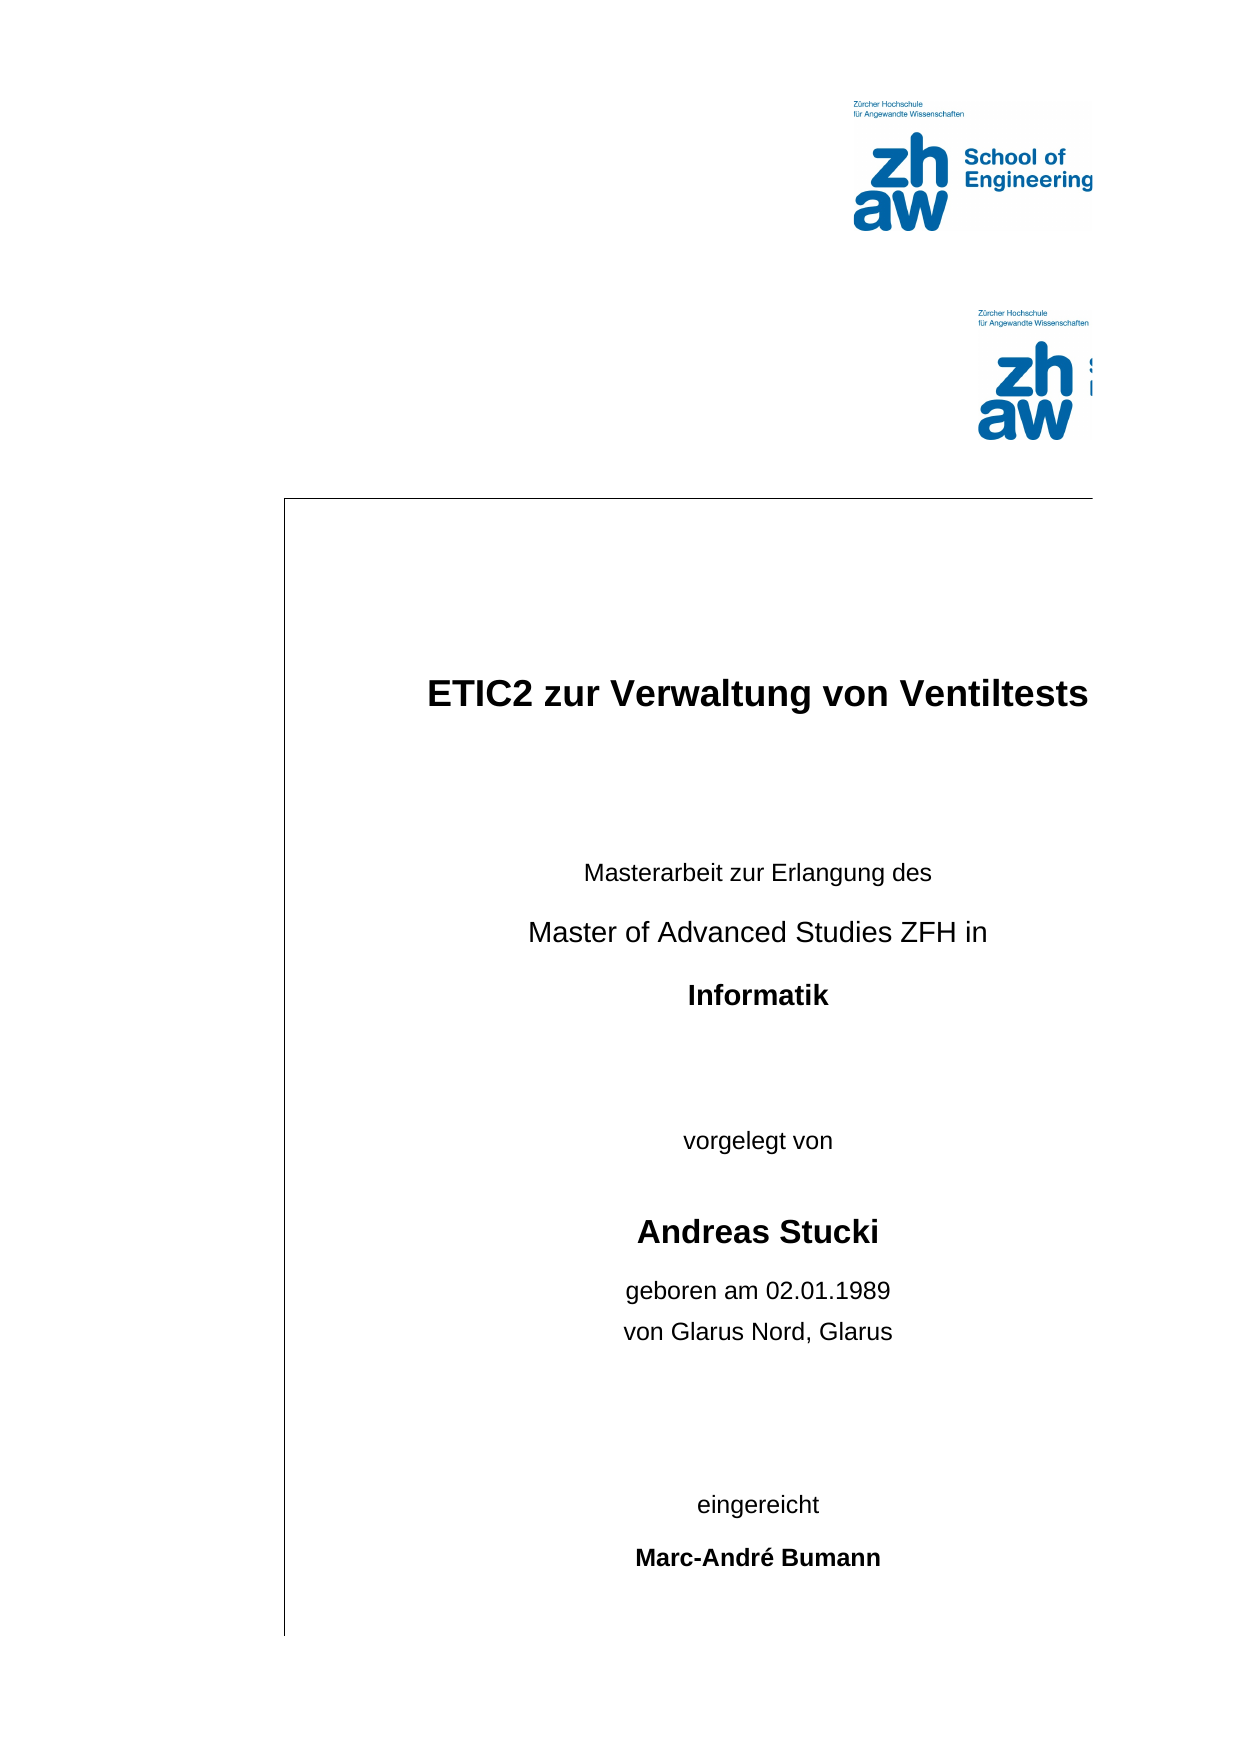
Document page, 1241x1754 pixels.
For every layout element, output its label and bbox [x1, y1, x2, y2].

picture [853, 101, 1093, 231]
